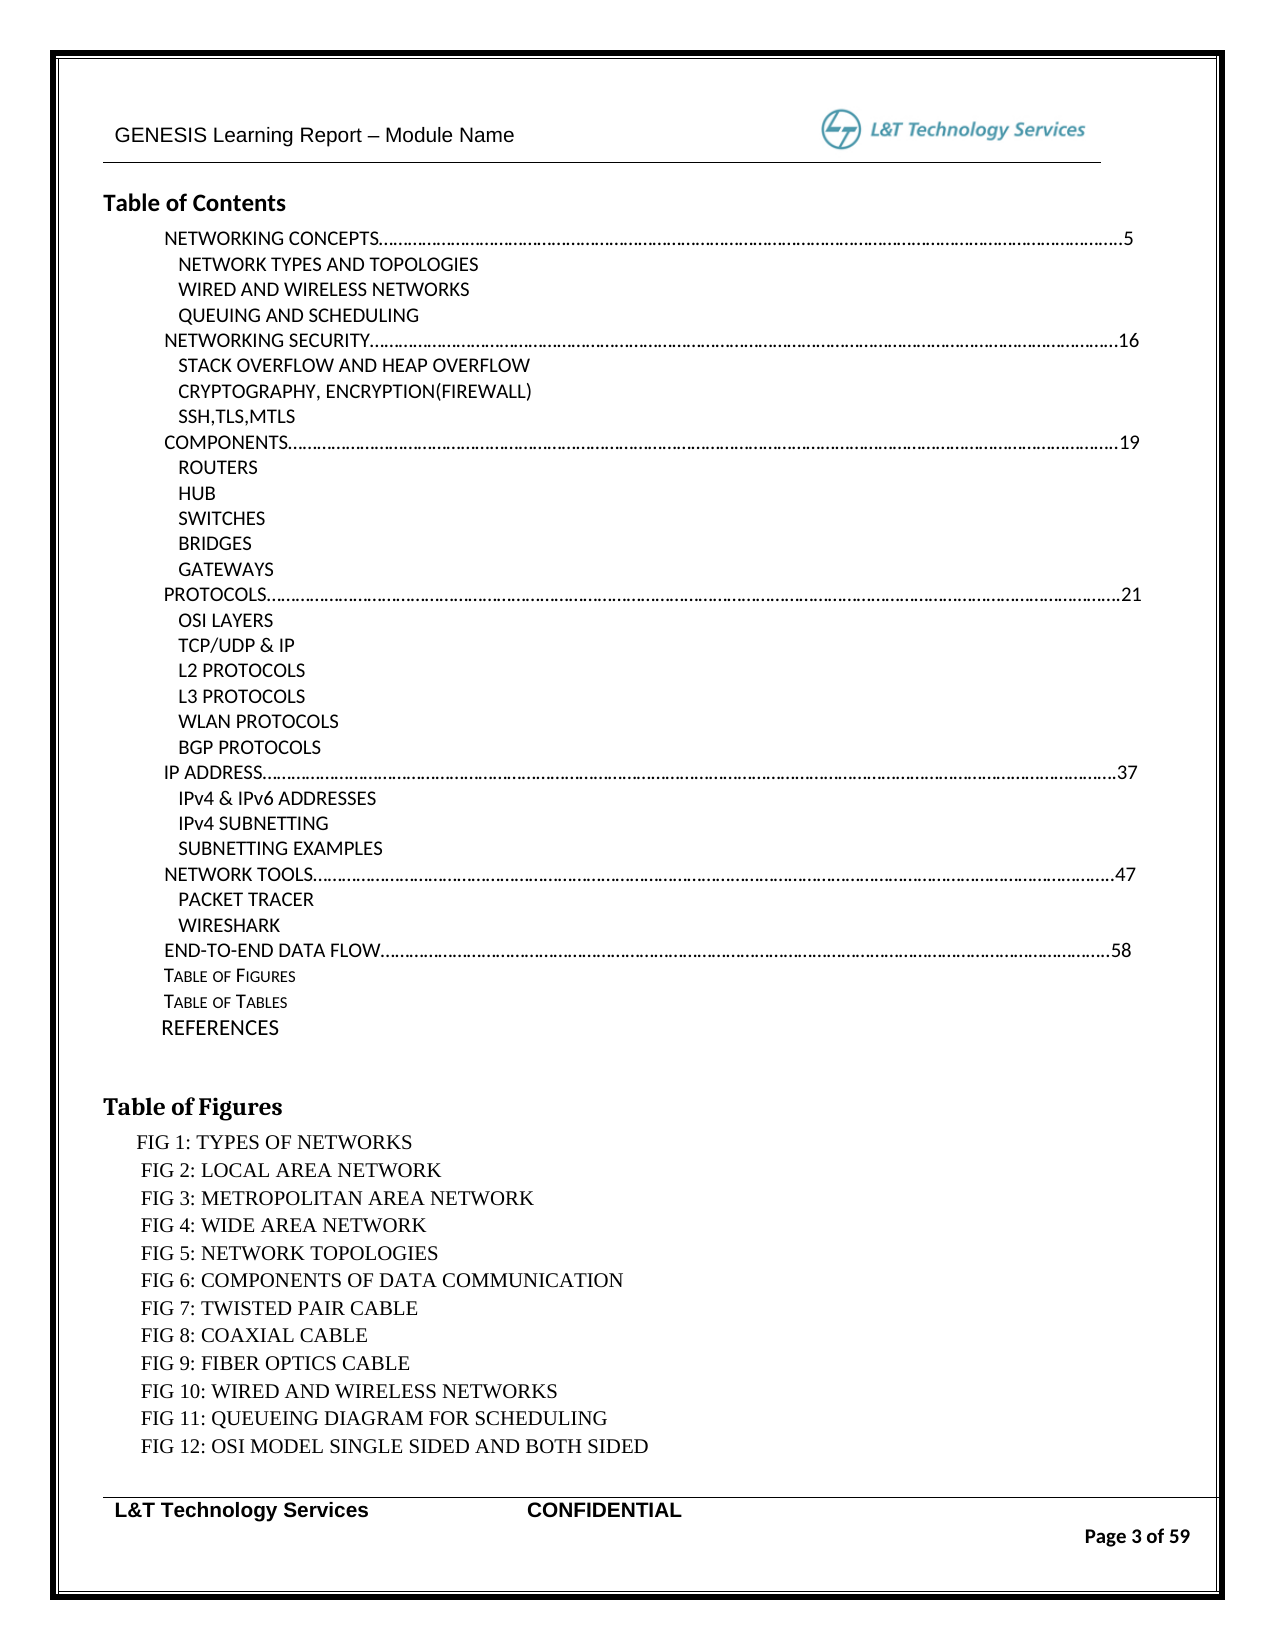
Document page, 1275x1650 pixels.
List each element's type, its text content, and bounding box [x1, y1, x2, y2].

text FIG 10: WIRED AND WIRELESS NETWORKS [103, 1379, 1162, 1403]
text FIG 2: LOCAL AREA NETWORK [103, 1158, 1162, 1182]
text FIG 11: QUEUEING DIAGRAM FOR SCHEDULING [103, 1406, 1162, 1430]
text FIG 8: COAXIAL CABLE [103, 1323, 1162, 1347]
text FIG 3: METROPOLITAN AREA NETWORK [103, 1185, 1162, 1209]
text FIG 9: FIBER OPTICS CABLE [103, 1351, 1162, 1375]
text FIG 1: TYPES OF NETWORKS [103, 1130, 1162, 1154]
text FIG 7: TWISTED PAIR CABLE [103, 1296, 1162, 1320]
text FIG 4: WIDE AREA NETWORK [103, 1213, 1162, 1237]
text FIG 5: NETWORK TOPOLOGIES [103, 1241, 1162, 1265]
text FIG 6: COMPONENTS OF DATA COMMUNICATION [103, 1268, 1162, 1292]
text FIG 12: OSI MODEL SINGLE SIDED AND BOTH SIDED [103, 1434, 1162, 1458]
subtitle Table of Figures [103, 1093, 1162, 1122]
